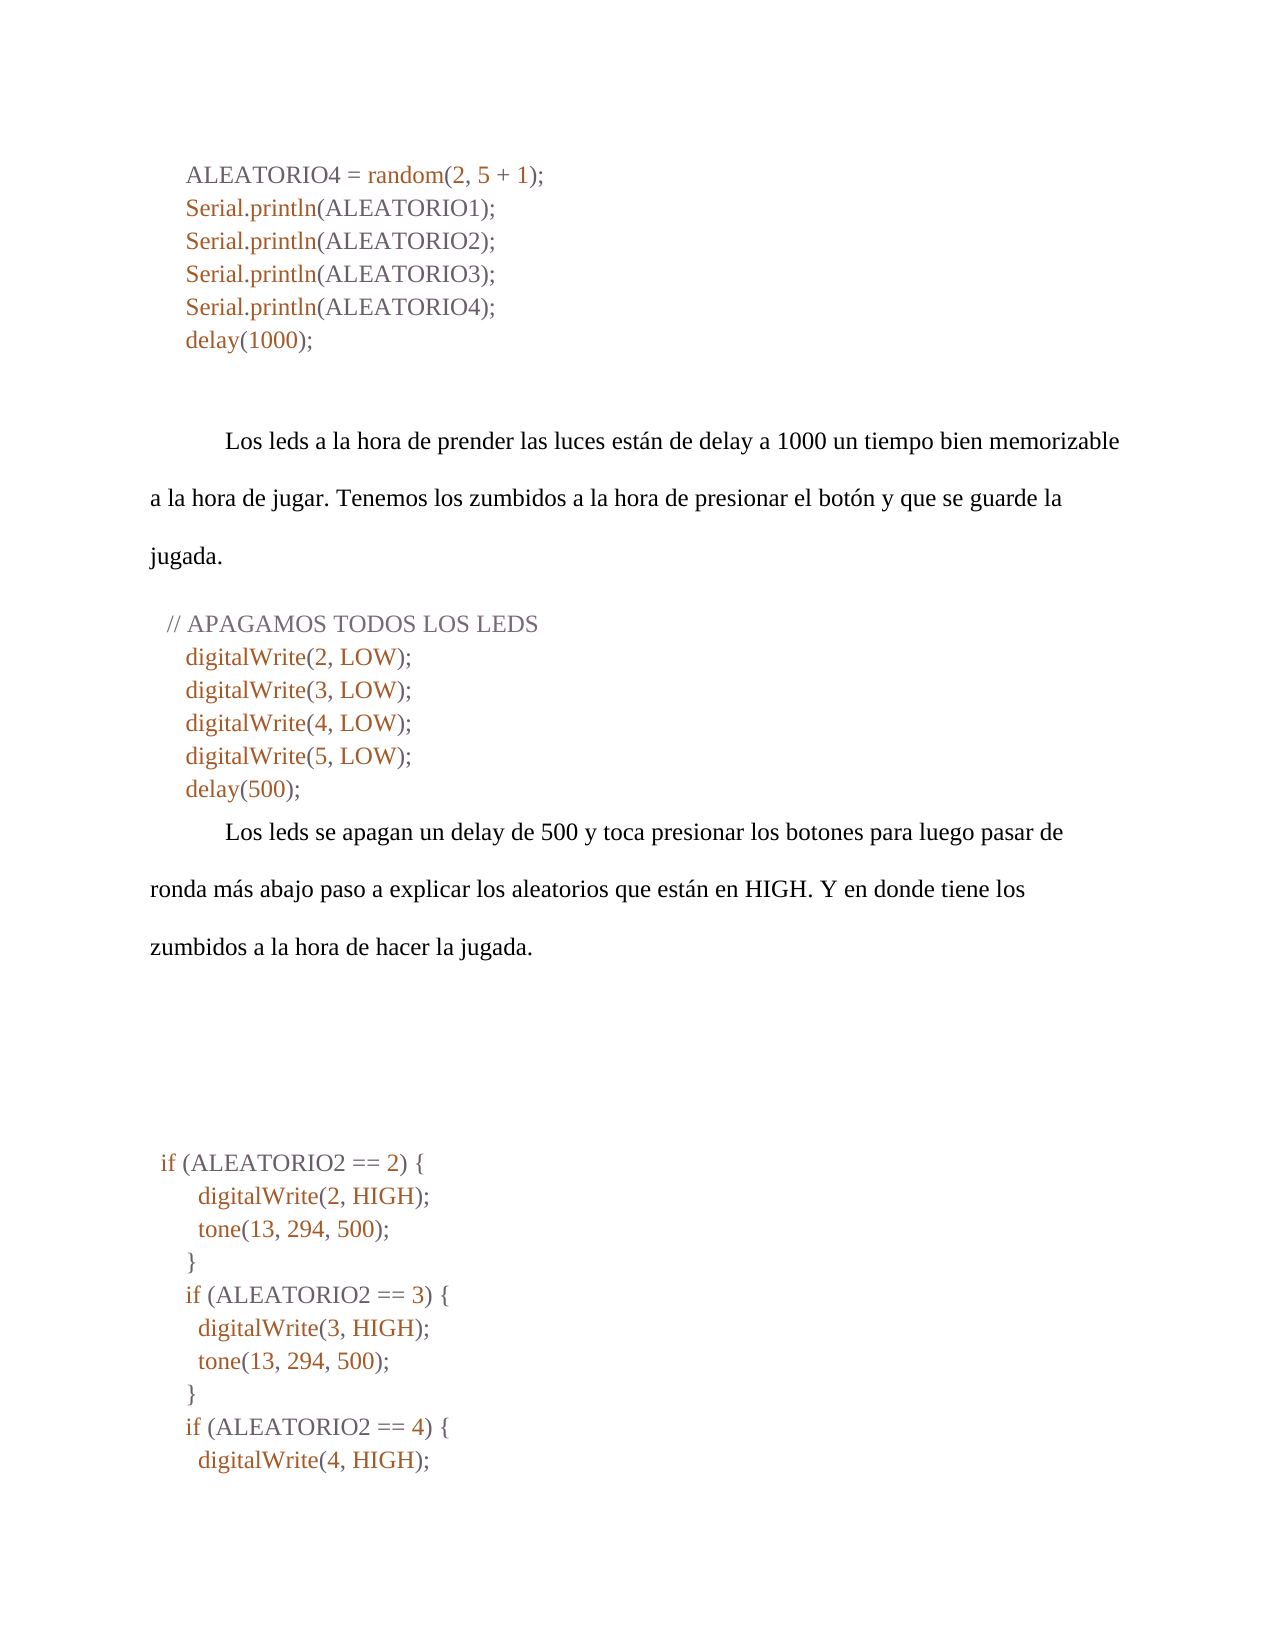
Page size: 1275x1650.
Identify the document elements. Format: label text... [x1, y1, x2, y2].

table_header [150, 150, 1125, 368]
text Los leds se apagan un delay de 500 y toca presionar los botones para luego pasar de ronda más abajo paso a explicar los aleatorios que están en HIGH. Y en donde tiene los zumbidos a la hora de hacer la jugada. [150, 817, 1125, 961]
table_header // APAGAMOS TODOS LOS LEDS digitalWrite(2, LOW); digitalWrite(3, LOW); digitalWrite(4, LOW); digitalWrite(5, LOW); delay(500); [150, 599, 1125, 817]
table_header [150, 1105, 1125, 1484]
text Los leds a la hora de prender las luces están de delay a 1000 un tiempo bien memorizable a la hora de jugar. Tenemos los zumbidos a la hora de presionar el botón y que se guarde la jugada. [150, 426, 1125, 570]
